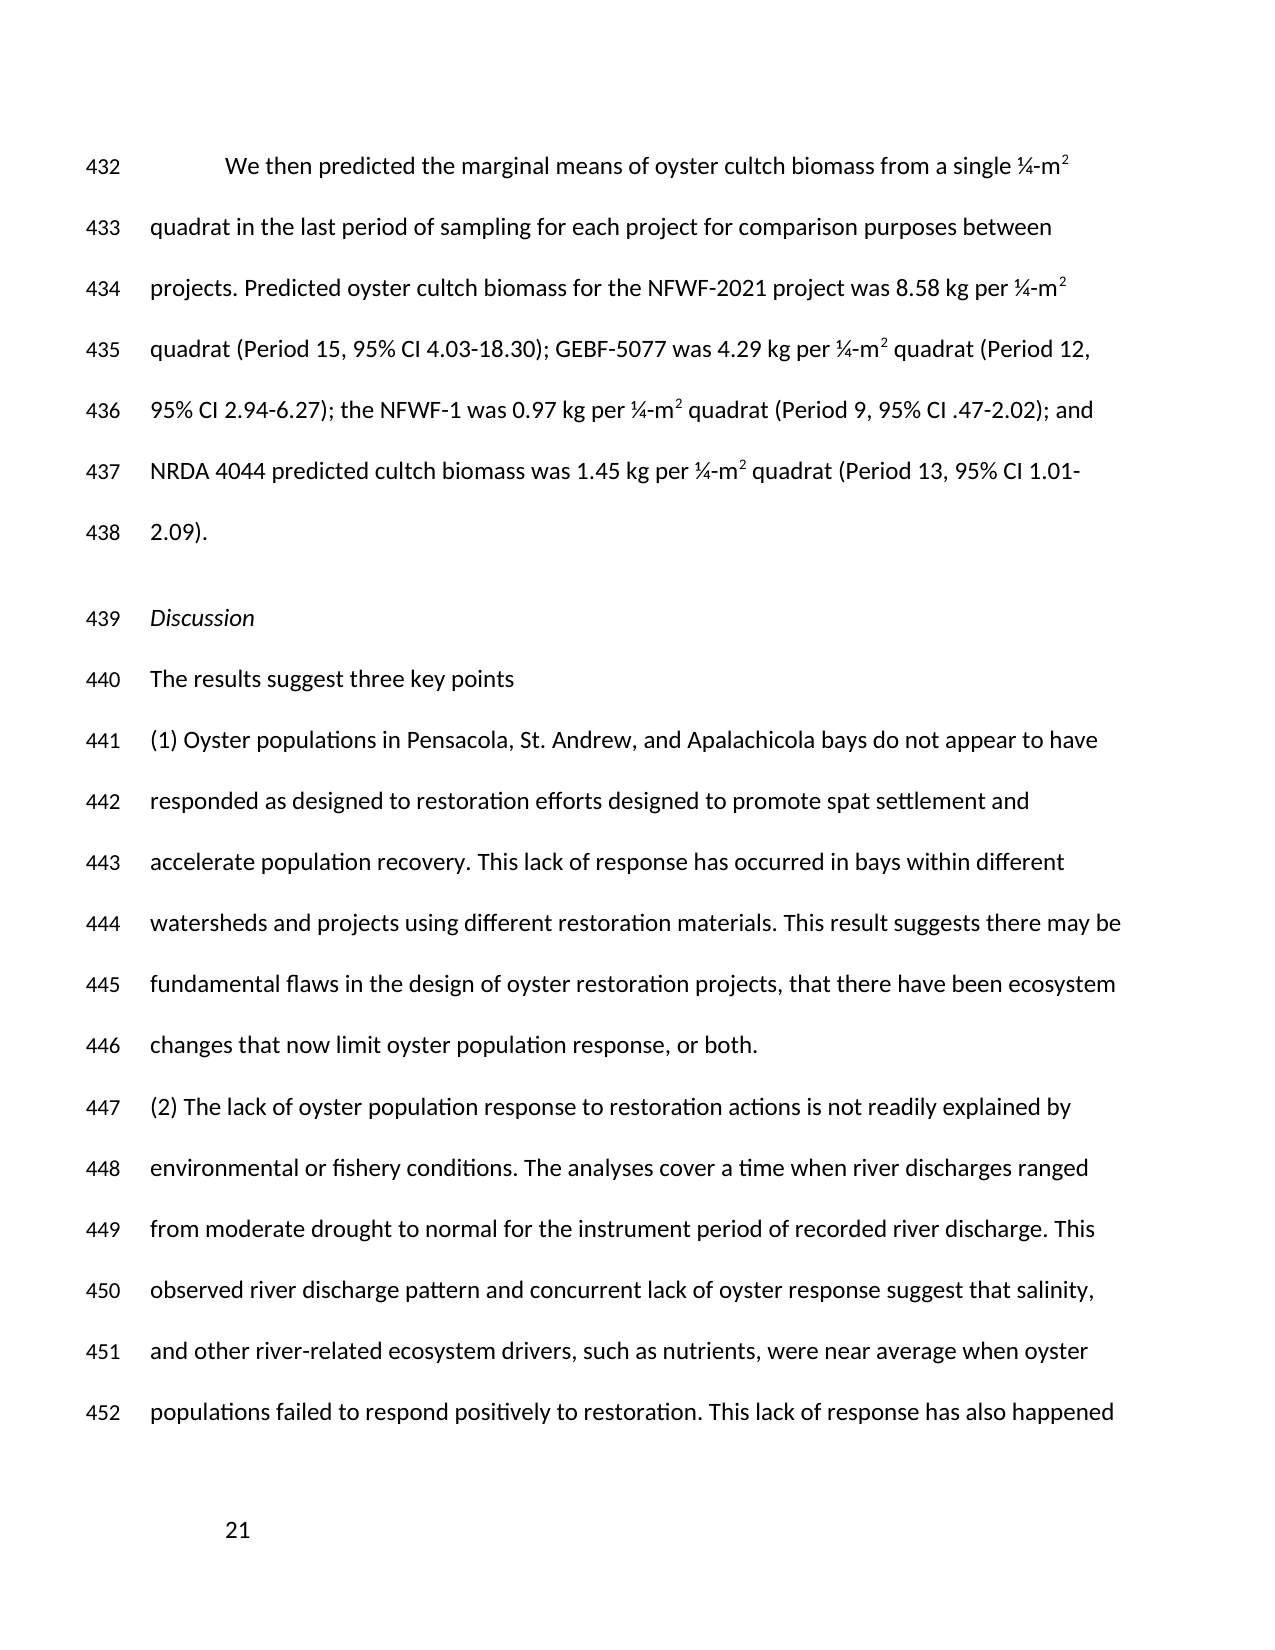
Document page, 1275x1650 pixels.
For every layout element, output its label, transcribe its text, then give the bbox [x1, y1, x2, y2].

text We then predicted the marginal means of oyster cultch biomass from a single ¼-m2 quadrat in the last period of sampling for each project for comparison purposes between projects. Predicted oyster cultch biomass for the NFWF-2021 project was 8.58 kg per ¼-m2 quadrat (Period 15, 95% CI 4.03-18.30); GEBF-5077 was 4.29 kg per ¼-m2 quadrat (Period 12, 95% CI 2.94-6.27); the NFWF-1 was 0.97 kg per ¼-m2 quadrat (Period 9, 95% CI .47-2.02); and NRDA 4044 predicted cultch biomass was 1.45 kg per ¼-m2 quadrat (Period 13, 95% CI 1.01-2.09). [150, 150, 1125, 547]
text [150, 1091, 1125, 1426]
text (1) Oyster populations in Pensacola, St. Andrew, and Apalachicola bays do not appear to have responded as designed to restoration efforts designed to promote spat settlement and accelerate population recovery. This lack of response has occurred in bays within different watersheds and projects using different restoration materials. This result suggests there may be fundamental flaws in the design of oyster restoration projects, that there have been ecosystem changes that now limit oyster population response, or both. [150, 724, 1125, 1060]
subtitle Discussion [150, 602, 1125, 633]
text The results suggest three key points [150, 663, 1125, 694]
